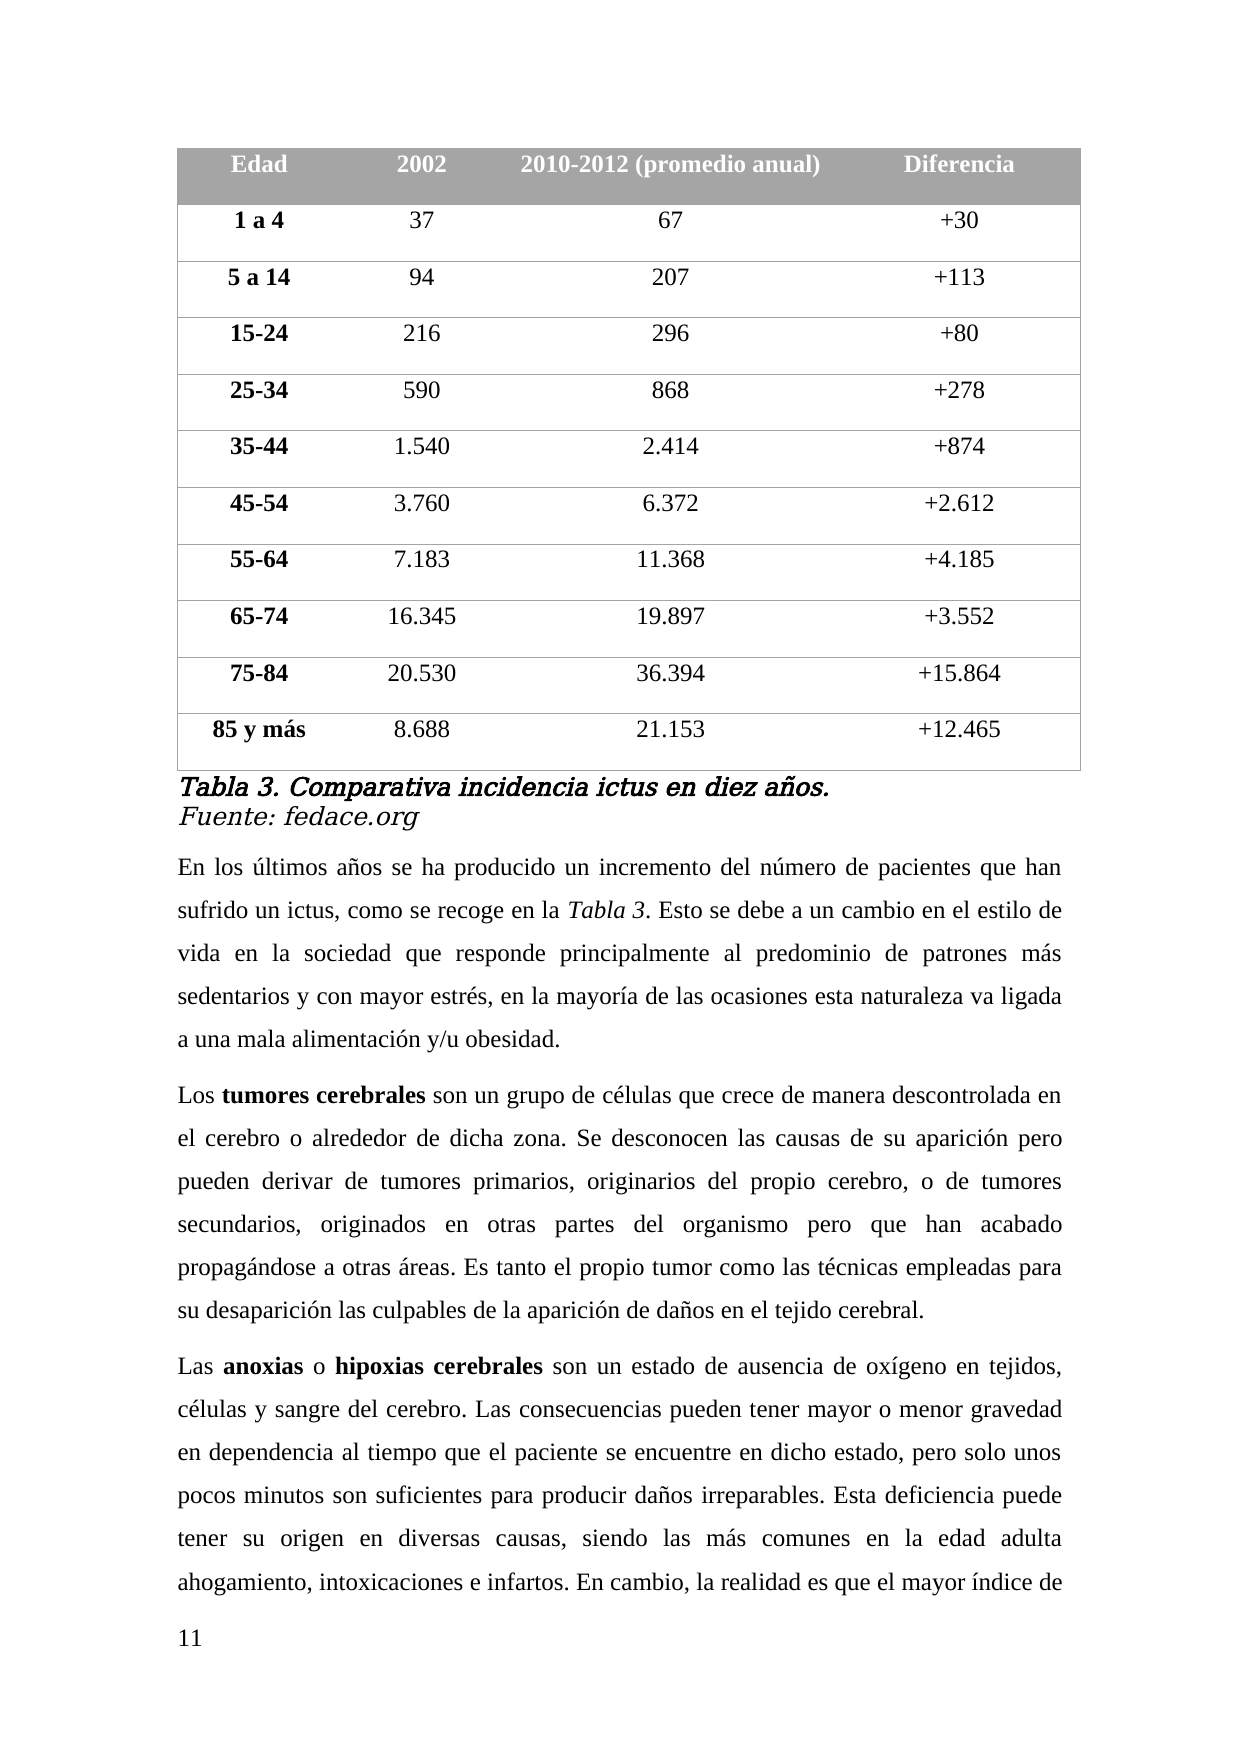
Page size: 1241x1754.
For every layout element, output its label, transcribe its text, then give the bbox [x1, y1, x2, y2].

table_cell 216 [340, 318, 503, 374]
table_cell 296 [503, 318, 838, 374]
text En los últimos años se ha producido un incremento del número de pacientes que han sufrido un ictus, como se recoge en la Tabla 3. Esto se debe a un cambio en el estilo de vida en la sociedad que responde principalmente al predominio de patrones más sedentarios y con mayor estrés, en la mayoría de las ocasiones esta naturaleza va ligada a una mala alimentación y/u obesidad. [177, 852, 1063, 1053]
table_cell 3.760 [340, 488, 503, 543]
table_cell 590 [340, 375, 503, 430]
table_cell 20.530 [340, 658, 503, 713]
table_header 2002 [340, 149, 503, 204]
table_cell 7.183 [340, 545, 503, 600]
table_cell 21.153 [503, 714, 838, 770]
table_cell +874 [838, 431, 1080, 487]
table_cell 75-84 [178, 658, 340, 713]
text Tabla 3. Comparativa incidencia ictus en diez años. [177, 771, 1063, 801]
table_cell +30 [838, 205, 1080, 261]
table_header Diferencia [838, 149, 1080, 204]
table_cell 207 [503, 262, 838, 317]
table_cell 16.345 [340, 601, 503, 657]
table_cell +15.864 [838, 658, 1080, 713]
table_cell 2.414 [503, 431, 838, 487]
text Fuente: fedace.org [177, 801, 1063, 831]
table_cell +278 [838, 375, 1080, 430]
table_cell +2.612 [838, 488, 1080, 543]
table_cell 868 [503, 375, 838, 430]
table_cell 55-64 [178, 545, 340, 600]
table_cell 36.394 [503, 658, 838, 713]
table_cell 85 y más [178, 714, 340, 770]
table_cell 45-54 [178, 488, 340, 543]
table_cell +12.465 [838, 714, 1080, 770]
table_cell +3.552 [838, 601, 1080, 657]
table_cell 65-74 [178, 601, 340, 657]
table_cell 1.540 [340, 431, 503, 487]
table_header Edad [178, 149, 340, 204]
table_cell 15-24 [178, 318, 340, 374]
table_cell 67 [503, 205, 838, 261]
table_cell +113 [838, 262, 1080, 317]
table_cell +80 [838, 318, 1080, 374]
table_cell 6.372 [503, 488, 838, 543]
table_cell 94 [340, 262, 503, 317]
table_cell +4.185 [838, 545, 1080, 600]
table_cell 8.688 [340, 714, 503, 770]
table_cell 1 a 4 [178, 205, 340, 261]
table_cell 19.897 [503, 601, 838, 657]
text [177, 1351, 1063, 1595]
table_header 2010-2012 (promedio anual) [503, 149, 838, 204]
table_cell 25-34 [178, 375, 340, 430]
text Los tumores cerebrales son un grupo de células que crece de manera descontrolada en el cerebro o alrededor de dicha zona. Se desconocen las causas de su aparición pero pueden derivar de tumores primarios, originarios del propio cerebro, o de tumores secundarios, originados en otras partes del organismo pero que han acabado propagándose a otras áreas. Es tanto el propio tumor como las técnicas empleadas para su desaparición las culpables de la aparición de daños en el tejido cerebral. [177, 1080, 1063, 1324]
table_cell 5 a 14 [178, 262, 340, 317]
table_cell 11.368 [503, 545, 838, 600]
table_cell 35-44 [178, 431, 340, 487]
table_cell 37 [340, 205, 503, 261]
